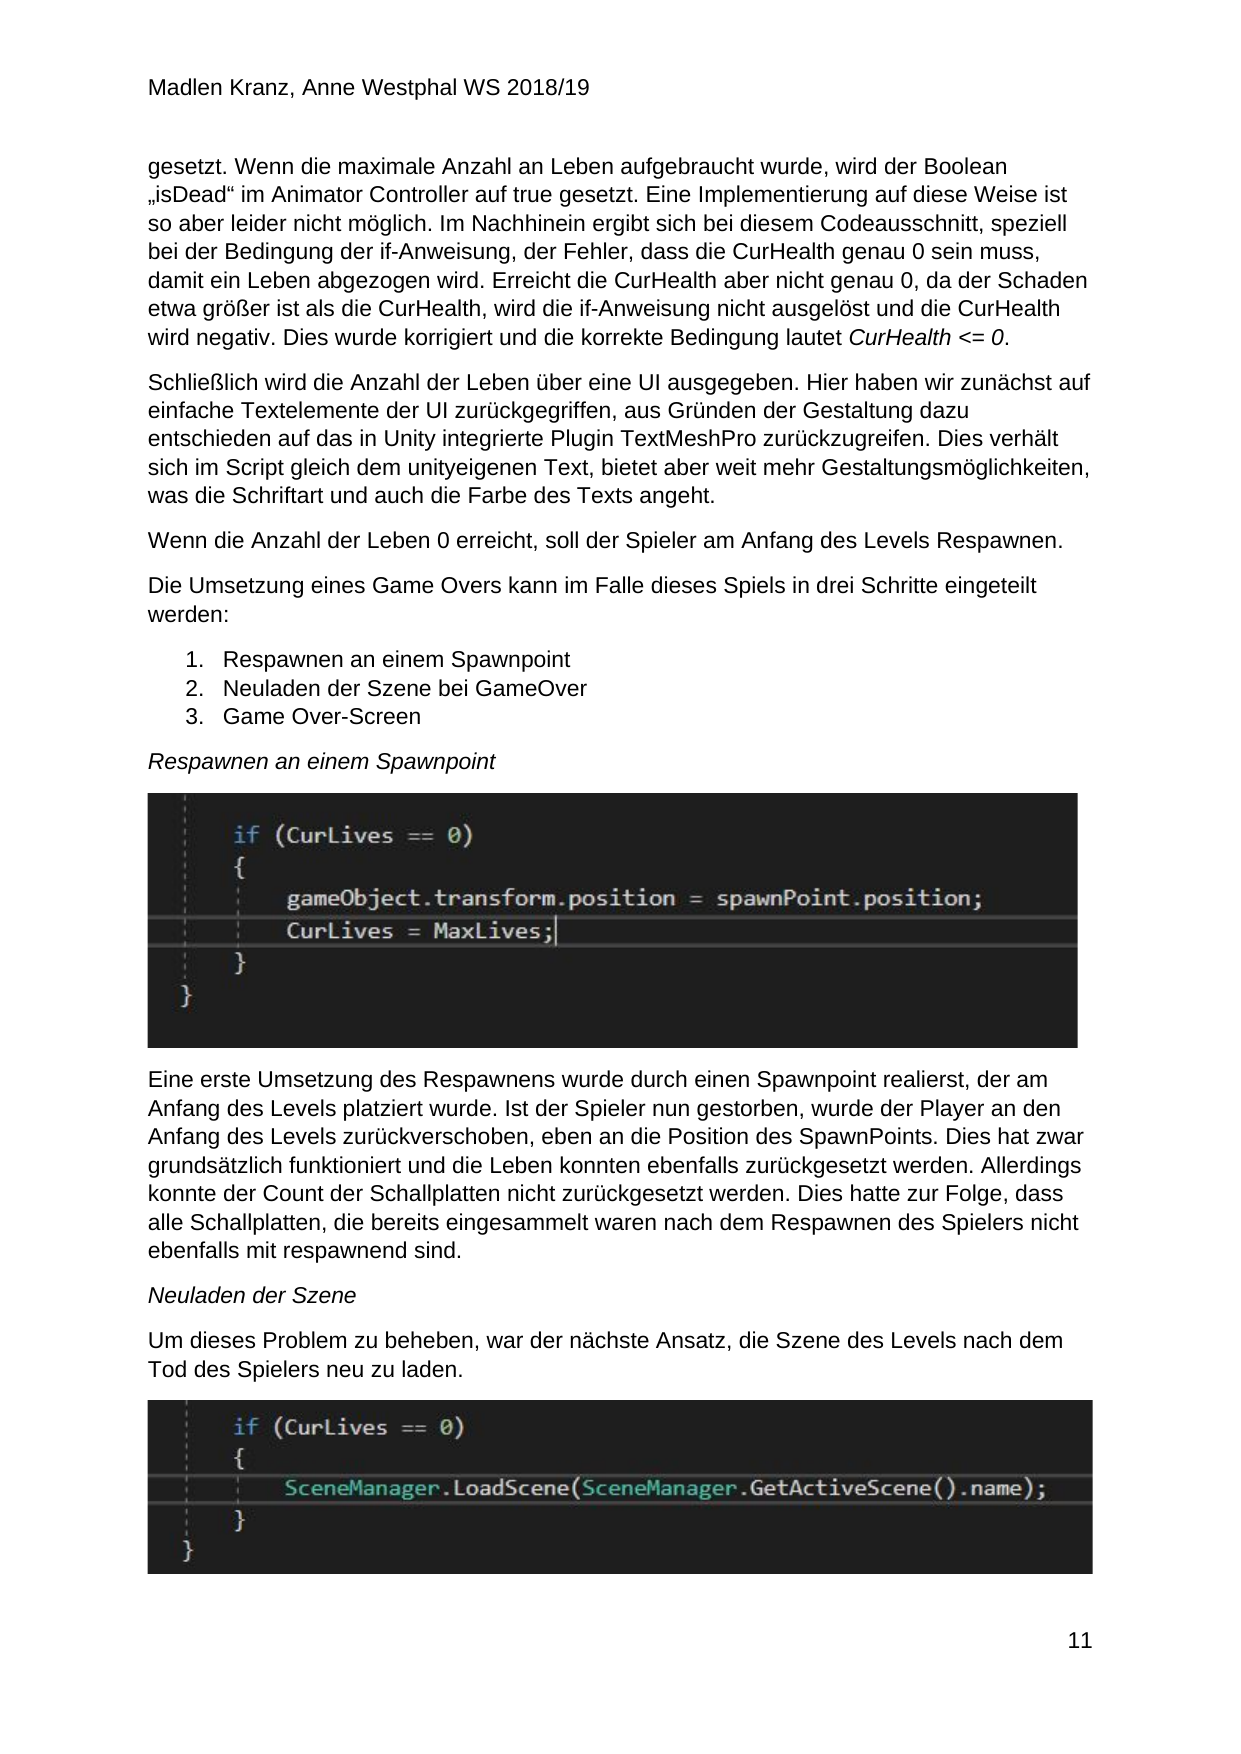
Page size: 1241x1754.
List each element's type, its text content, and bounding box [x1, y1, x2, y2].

picture [147, 793, 1078, 1048]
list Respawnen an einem Spawnpoint [185, 646, 1093, 672]
text Neuladen der Szene [148, 1282, 1093, 1308]
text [148, 153, 1093, 350]
text Eine erste Umsetzung des Respawnens wurde durch einen Spawnpoint realierst, der am Anfang des Levels platziert wurde. Ist der Spieler nun gestorben, wurde der Player an den Anfang des Levels zurückverschoben, eben an die Position des SpawnPoints. Dies hat zwar grundsätzlich funktioniert und die Leben konnten ebenfalls zurückgesetzt werden. Allerdings konnte der Count der Schallplatten nicht zurückgesetzt werden. Dies hatte zur Folge, dass alle Schallplatten, die bereits eingesammelt waren nach dem Respawnen des Spielers nicht ebenfalls mit respawnend sind. [148, 1066, 1093, 1263]
text Die Umsetzung eines Game Overs kann im Falle dieses Spiels in drei Schritte eingeteilt werden: [148, 572, 1093, 627]
text Wenn die Anzahl der Leben 0 erreicht, soll der Spieler am Anfang des Levels Respawnen. [148, 527, 1093, 554]
text Respawnen an einem Spawnpoint [148, 748, 1093, 774]
list Neuladen der Szene bei GameOver [185, 674, 1093, 701]
text Um dieses Problem zu beheben, war der nächste Ansatz, die Szene des Levels nach dem Tod des Spielers neu zu laden. [148, 1327, 1093, 1382]
text Schließlich wird die Anzahl der Leben über eine UI ausgegeben. Hier haben wir zunächst auf einfache Textelemente der UI zurückgegriffen, aus Gründen der Gestaltung dazu entschieden auf das in Unity integrierte Plugin TextMeshPro zurückzugreifen. Dies verhält sich im Script gleich dem unityeigenen Text, bietet aber weit mehr Gestaltungsmöglichkeiten, was die Schriftart und auch die Farbe des Texts angeht. [148, 368, 1093, 509]
picture [147, 1400, 1093, 1574]
list Game Over-Screen [185, 703, 1093, 729]
